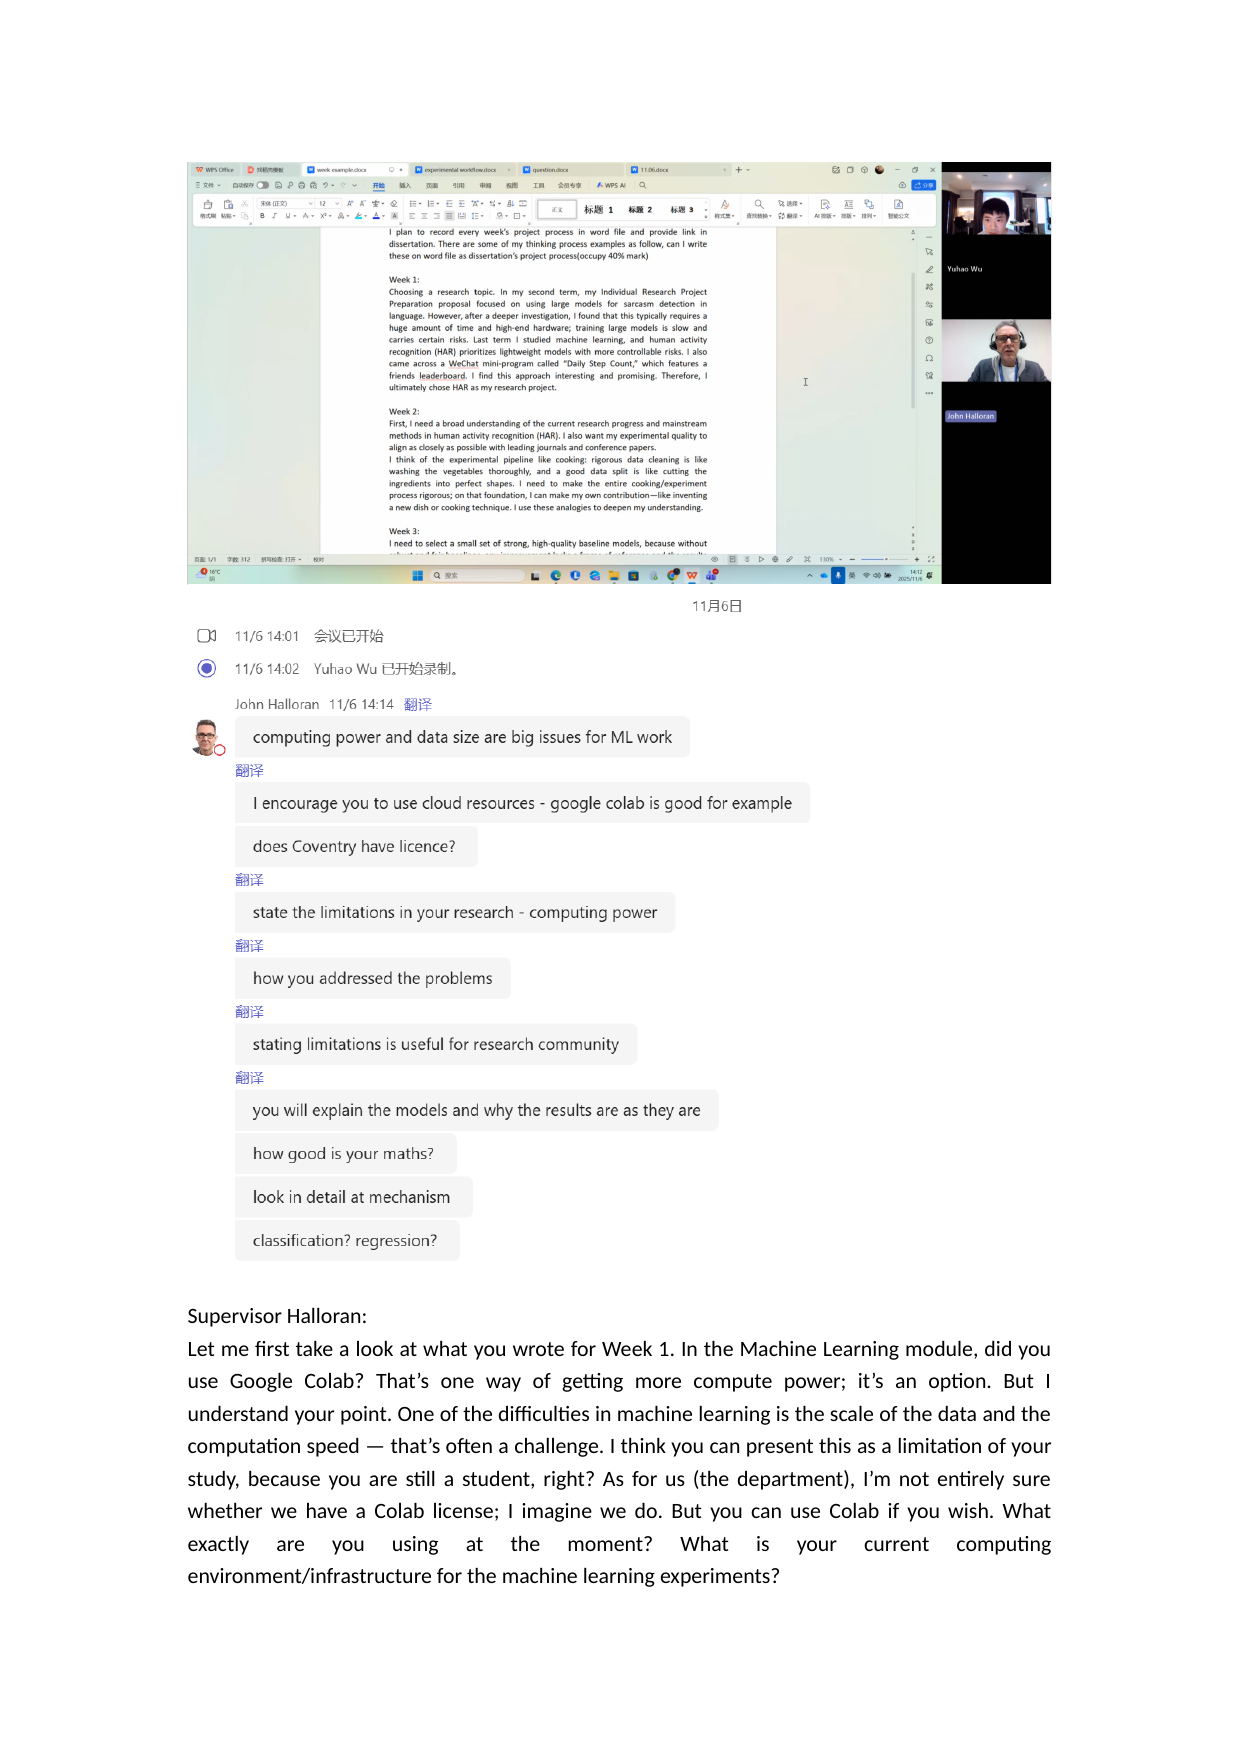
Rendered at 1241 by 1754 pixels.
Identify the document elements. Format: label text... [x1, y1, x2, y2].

text Let me first take a look at what you wrote for Week 1. In the Machine Learning module, did you use Google Colab? That’s one way of getting more compute power; it’s an option. But I understand your point. One of the difficulties in machine learning is the scale of the data and the computation speed — that’s often a challenge. I think you can present this as a limitation of your study, because you are still a student, right? As for us (the department), I’m not entirely sure whether we have a Colab license; I imagine we do. But you can use Colab if you wish. What exactly are you using at the moment? What is your current computing environment/infrastructure for the machine learning experiments? [187, 1332, 1053, 1592]
text Supervisor Halloran: [187, 1299, 1053, 1332]
picture [187, 162, 1053, 1280]
